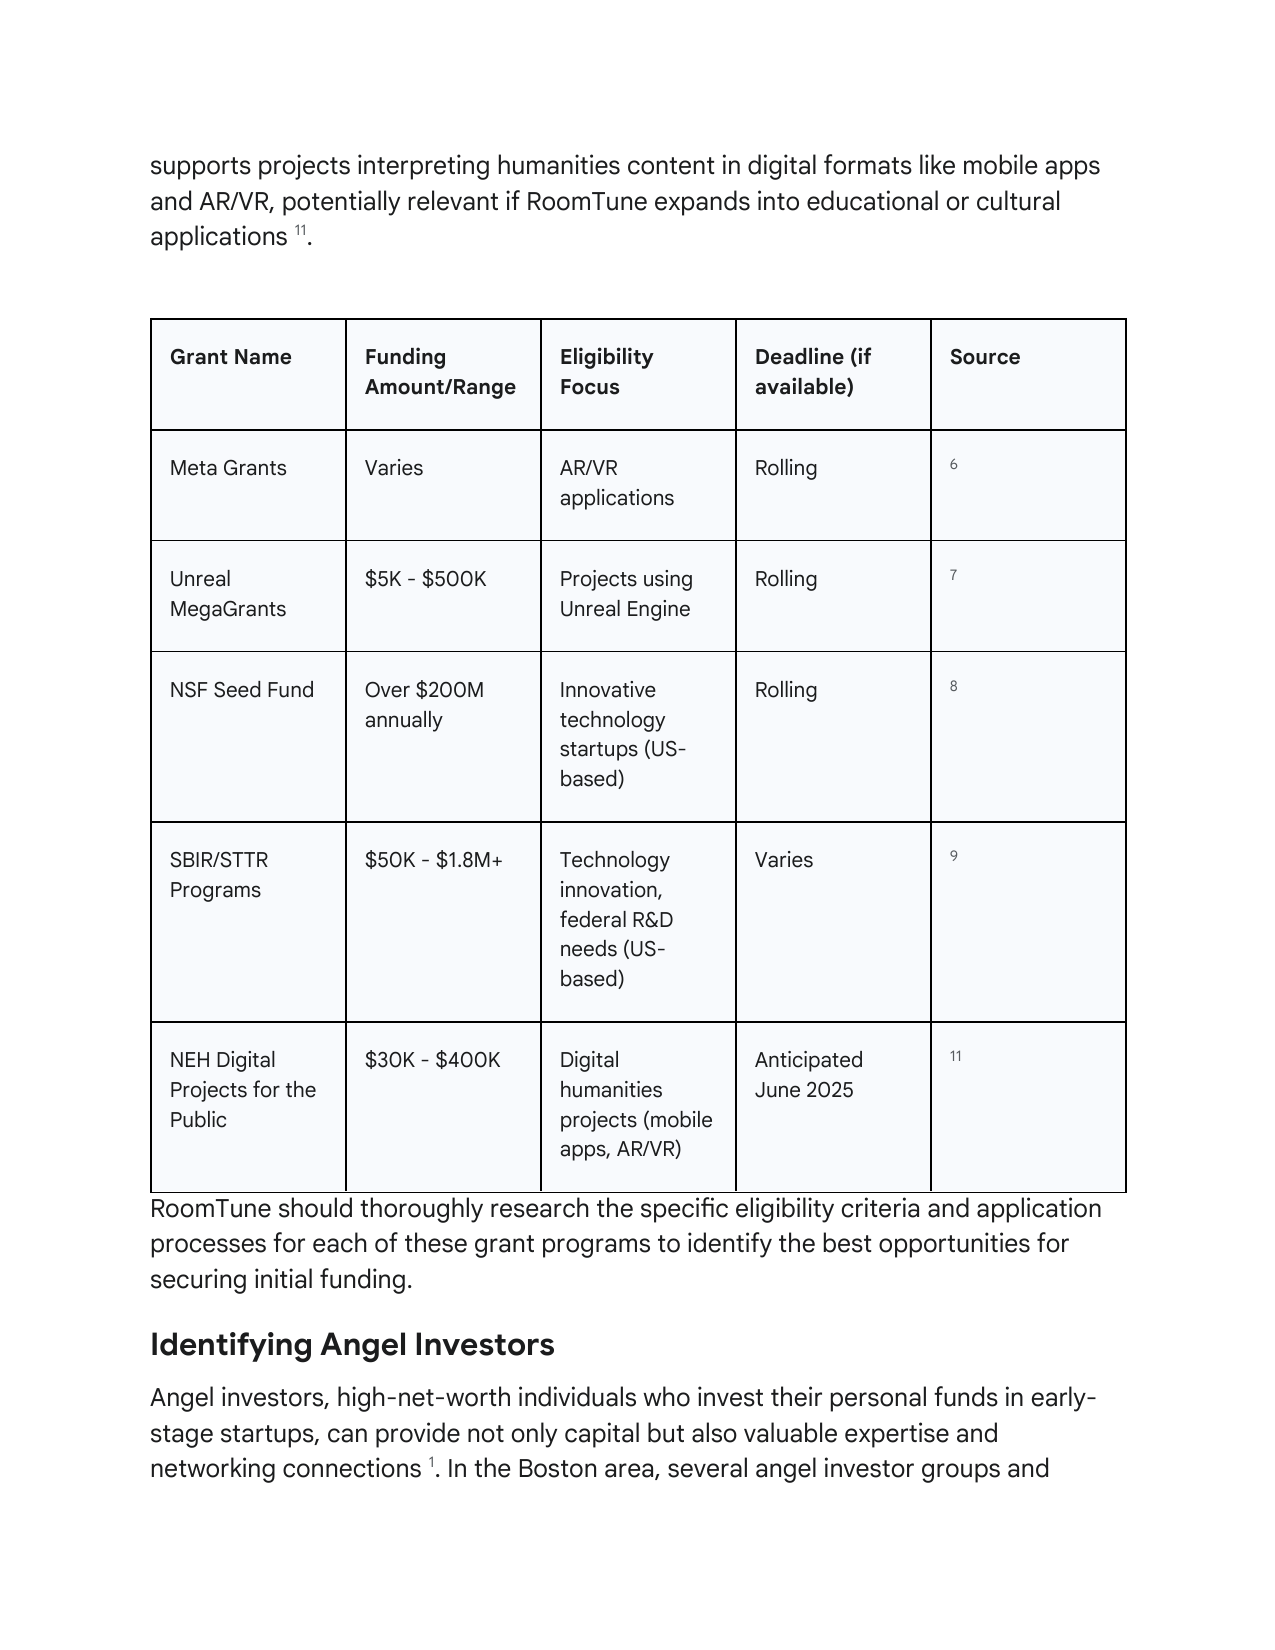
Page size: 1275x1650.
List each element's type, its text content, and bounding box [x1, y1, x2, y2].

subtitle Identifying Angel Investors [150, 1325, 1125, 1364]
table_cell Varies [737, 823, 930, 1021]
table_cell Rolling [737, 541, 930, 651]
text RoomTune should thoroughly research the specific eligibility criteria and application processes for each of these grant programs to identify the best opportunities for securing initial funding. [150, 1193, 1125, 1296]
table_cell Unreal MegaGrants [152, 541, 345, 651]
table_cell Projects using Unreal Engine [542, 541, 735, 651]
table_cell Meta Grants [152, 431, 345, 540]
table_header Eligibility Focus [542, 320, 735, 429]
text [150, 150, 1125, 253]
table_cell $50K - $1.8M+ [347, 823, 540, 1021]
table_cell 6 [932, 431, 1125, 540]
table_header Grant Name [152, 320, 345, 429]
table_header Deadline (if available) [737, 320, 930, 429]
table_cell AR/VR applications [542, 431, 735, 540]
table_cell Varies [347, 431, 540, 540]
table_cell 11 [932, 1023, 1125, 1191]
table_cell Over $200M annually [347, 652, 540, 821]
table_cell NSF Seed Fund [152, 652, 345, 821]
table_cell $5K - $500K [347, 541, 540, 651]
table_cell 7 [932, 541, 1125, 651]
table_cell Innovative technology startups (US-based) [542, 652, 735, 821]
table_cell Technology innovation, federal R&D needs (US-based) [542, 823, 735, 1021]
table_cell SBIR/STTR Programs [152, 823, 345, 1021]
table_header Source [932, 320, 1125, 429]
table_cell Anticipated June 2025 [737, 1023, 930, 1191]
table_cell NEH Digital Projects for the Public [152, 1023, 345, 1191]
table_cell $30K - $400K [347, 1023, 540, 1191]
table_header Funding Amount/Range [347, 320, 540, 429]
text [150, 1382, 1125, 1485]
table_cell 9 [932, 823, 1125, 1021]
table_cell Rolling [737, 431, 930, 540]
table_cell 8 [932, 652, 1125, 821]
table_cell Digital humanities projects (mobile apps, AR/VR) [542, 1023, 735, 1191]
table_cell Rolling [737, 652, 930, 821]
